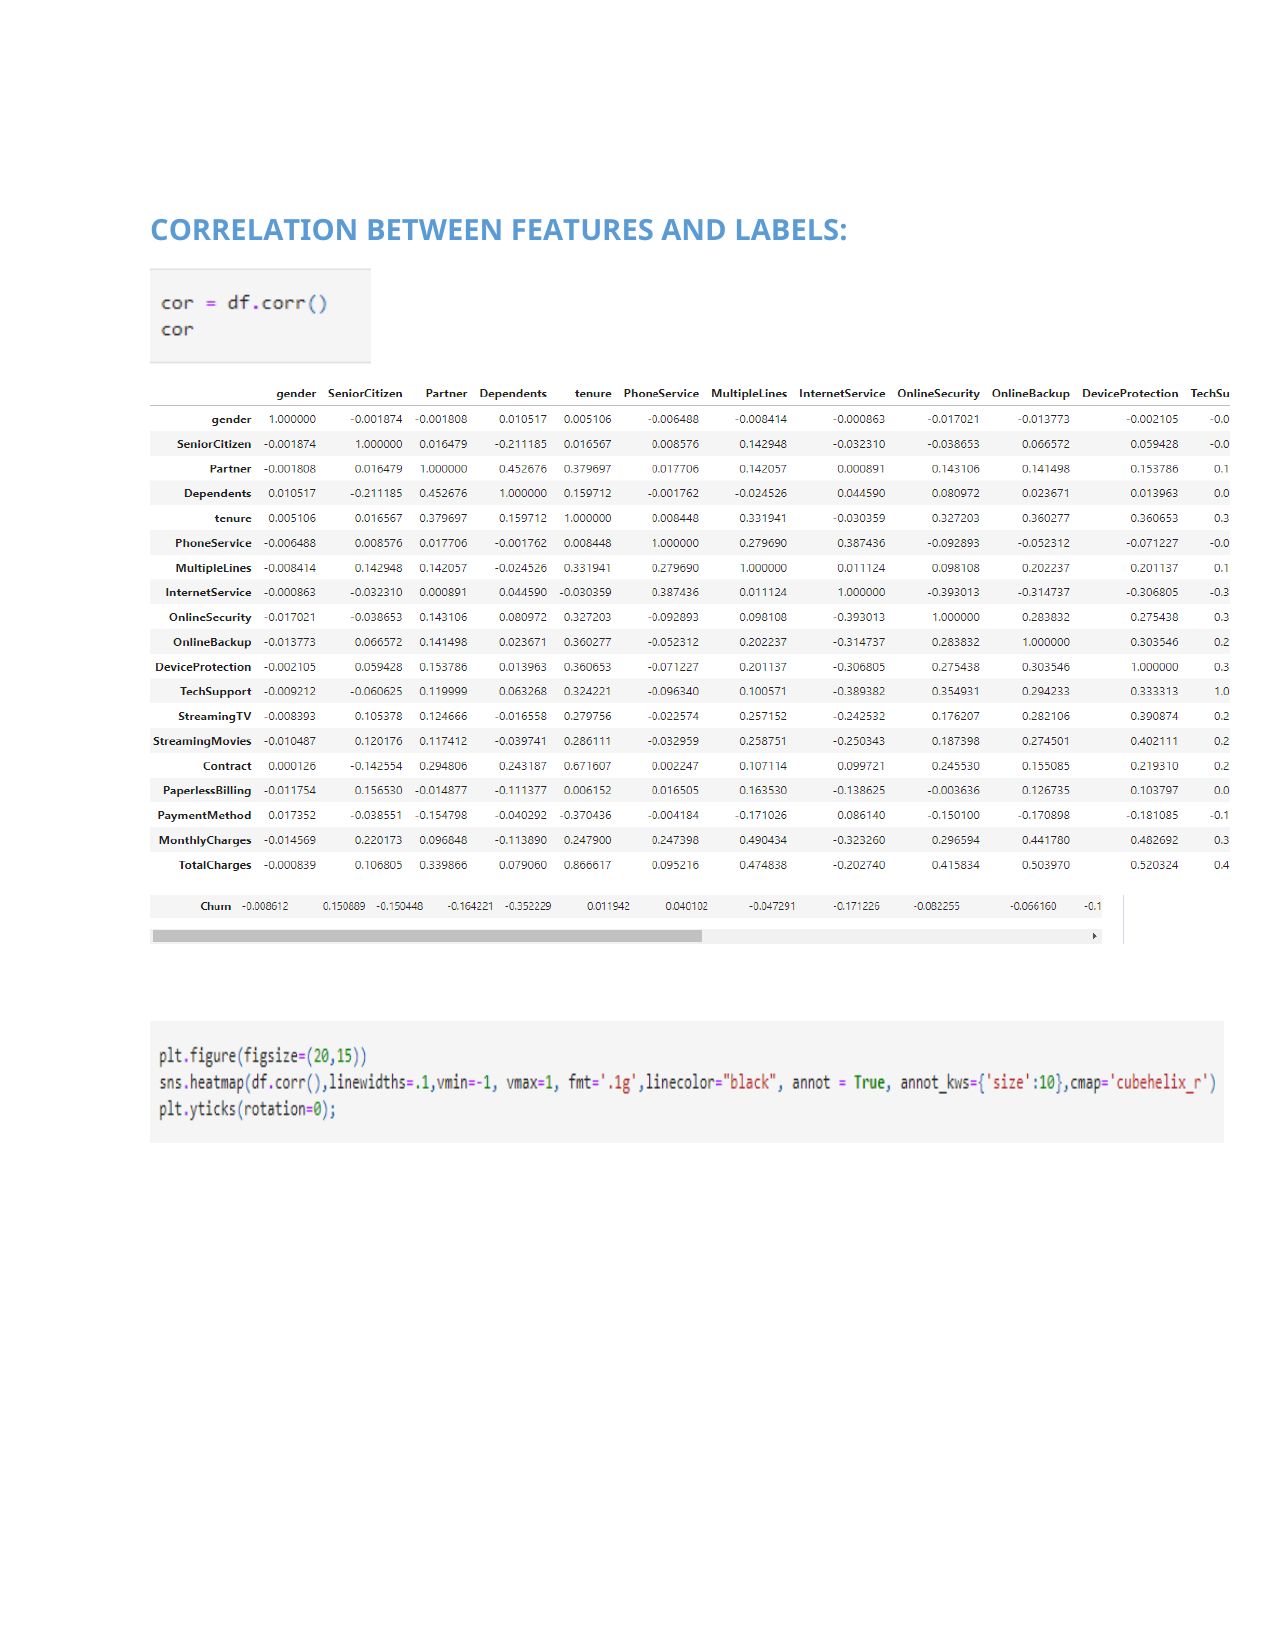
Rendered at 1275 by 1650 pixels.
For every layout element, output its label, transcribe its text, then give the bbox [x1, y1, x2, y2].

text CORRELATION BETWEEN FEATURES AND LABELS: [150, 209, 1125, 249]
